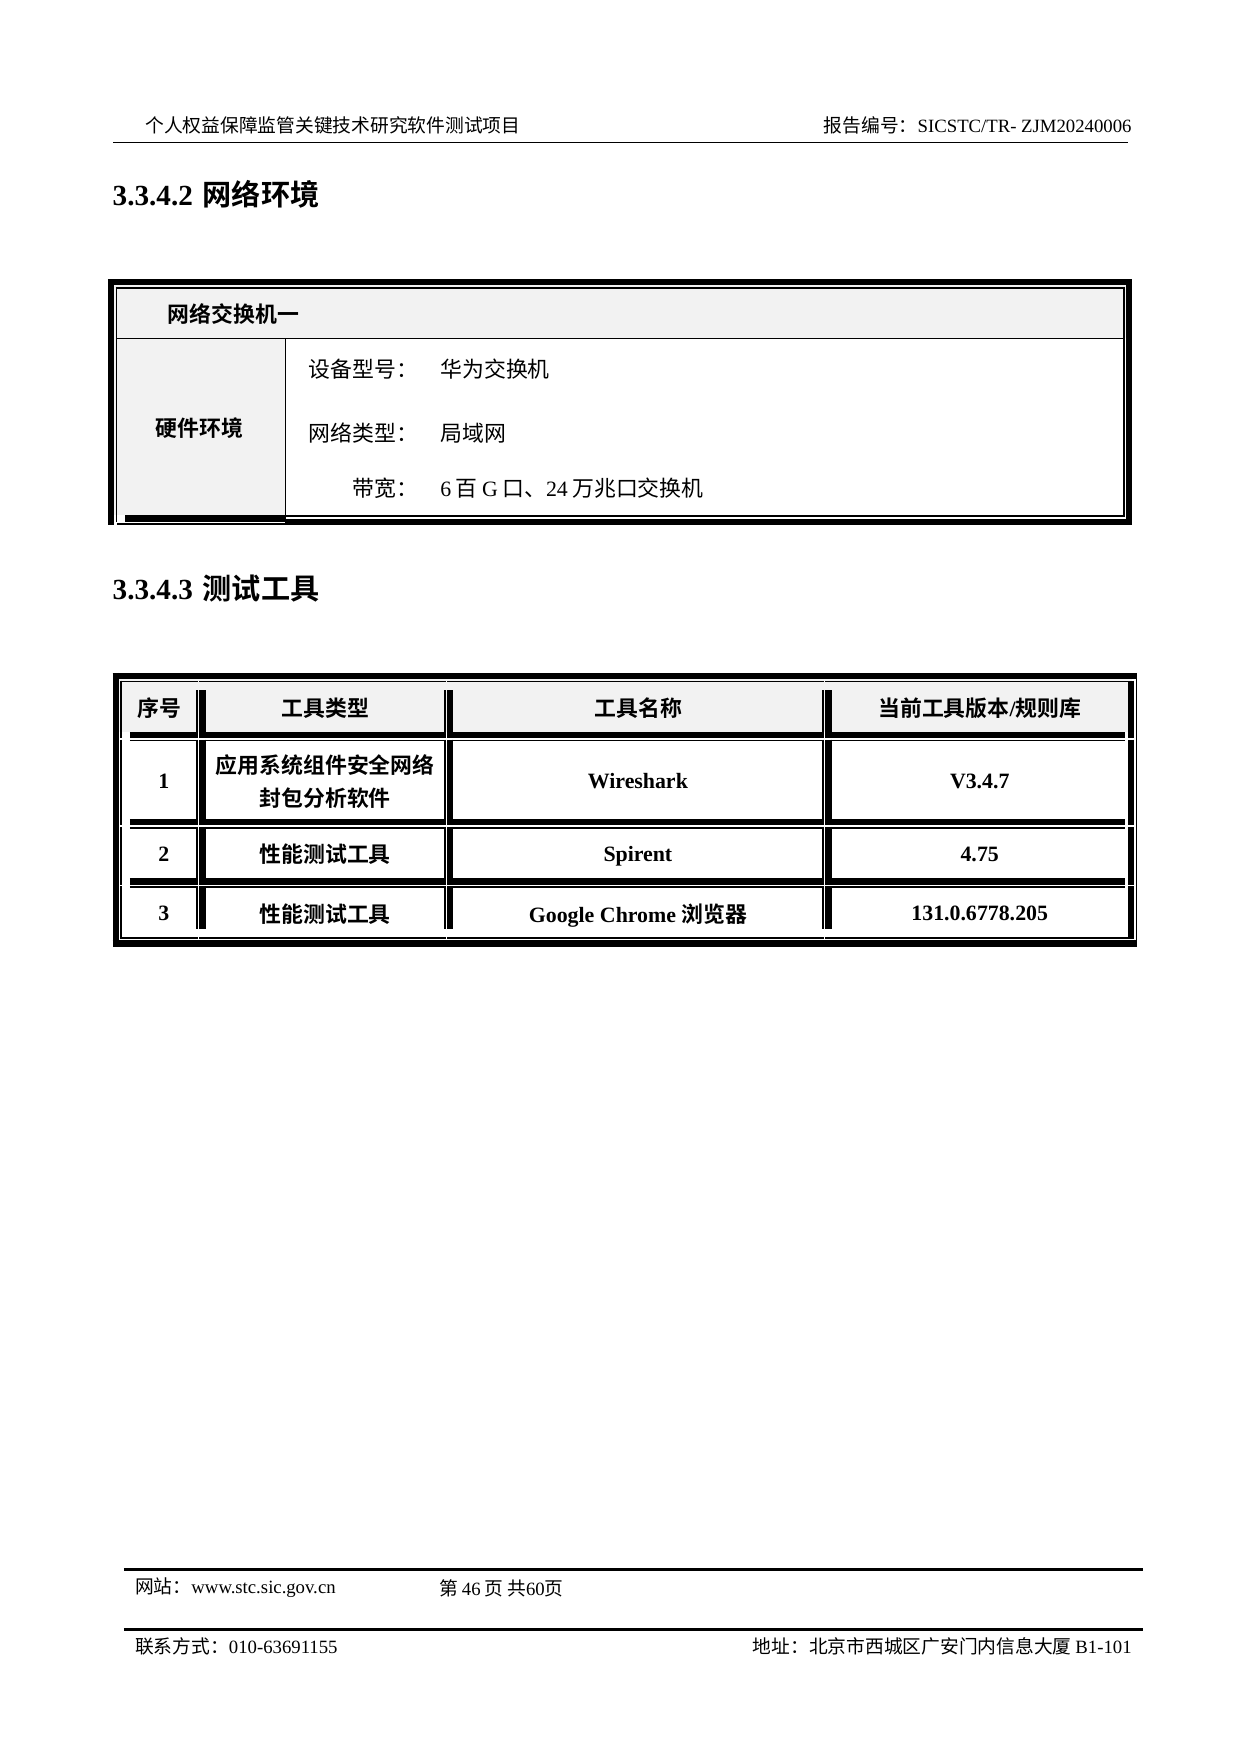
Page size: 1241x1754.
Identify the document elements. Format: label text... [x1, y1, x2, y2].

table_cell [119, 732, 201, 819]
table_header 工具类型 [201, 679, 449, 732]
table_cell 设备型号： [286, 339, 429, 397]
table_cell Spirent [453, 829, 822, 878]
table_cell Wireshark [453, 741, 822, 819]
table_cell 网络类型： [286, 397, 429, 456]
table_cell 6百G口、24万兆口交换机 [429, 456, 1123, 515]
table_header 工具名称 [449, 679, 827, 732]
table_cell 硬件环境 [117, 339, 285, 515]
table_cell [119, 819, 201, 878]
table_cell 4.75 [827, 819, 1132, 878]
table_header 当前工具版本/规则库 [827, 682, 1128, 732]
table_cell 性能测试工具 [201, 878, 449, 937]
subtitle 网络环境 [112, 160, 1128, 225]
table_cell 应用系统组件安全网络封包分析软件 [206, 741, 444, 819]
table_cell 局域网 [429, 397, 1123, 456]
table_header 序号 [119, 679, 201, 732]
table_cell 华为交换机 [429, 339, 1123, 397]
table_cell 带宽： [286, 456, 429, 515]
table_cell 131.0.6778.205 [827, 878, 1132, 937]
table_cell [119, 878, 201, 937]
table_cell V3.4.7 [827, 732, 1132, 819]
table_header 网络交换机一 [117, 289, 1123, 338]
table_cell 性能测试工具 [206, 829, 444, 878]
table_cell Google Chrome 浏览器 [449, 878, 827, 937]
subtitle 测试工具 [112, 554, 1128, 619]
